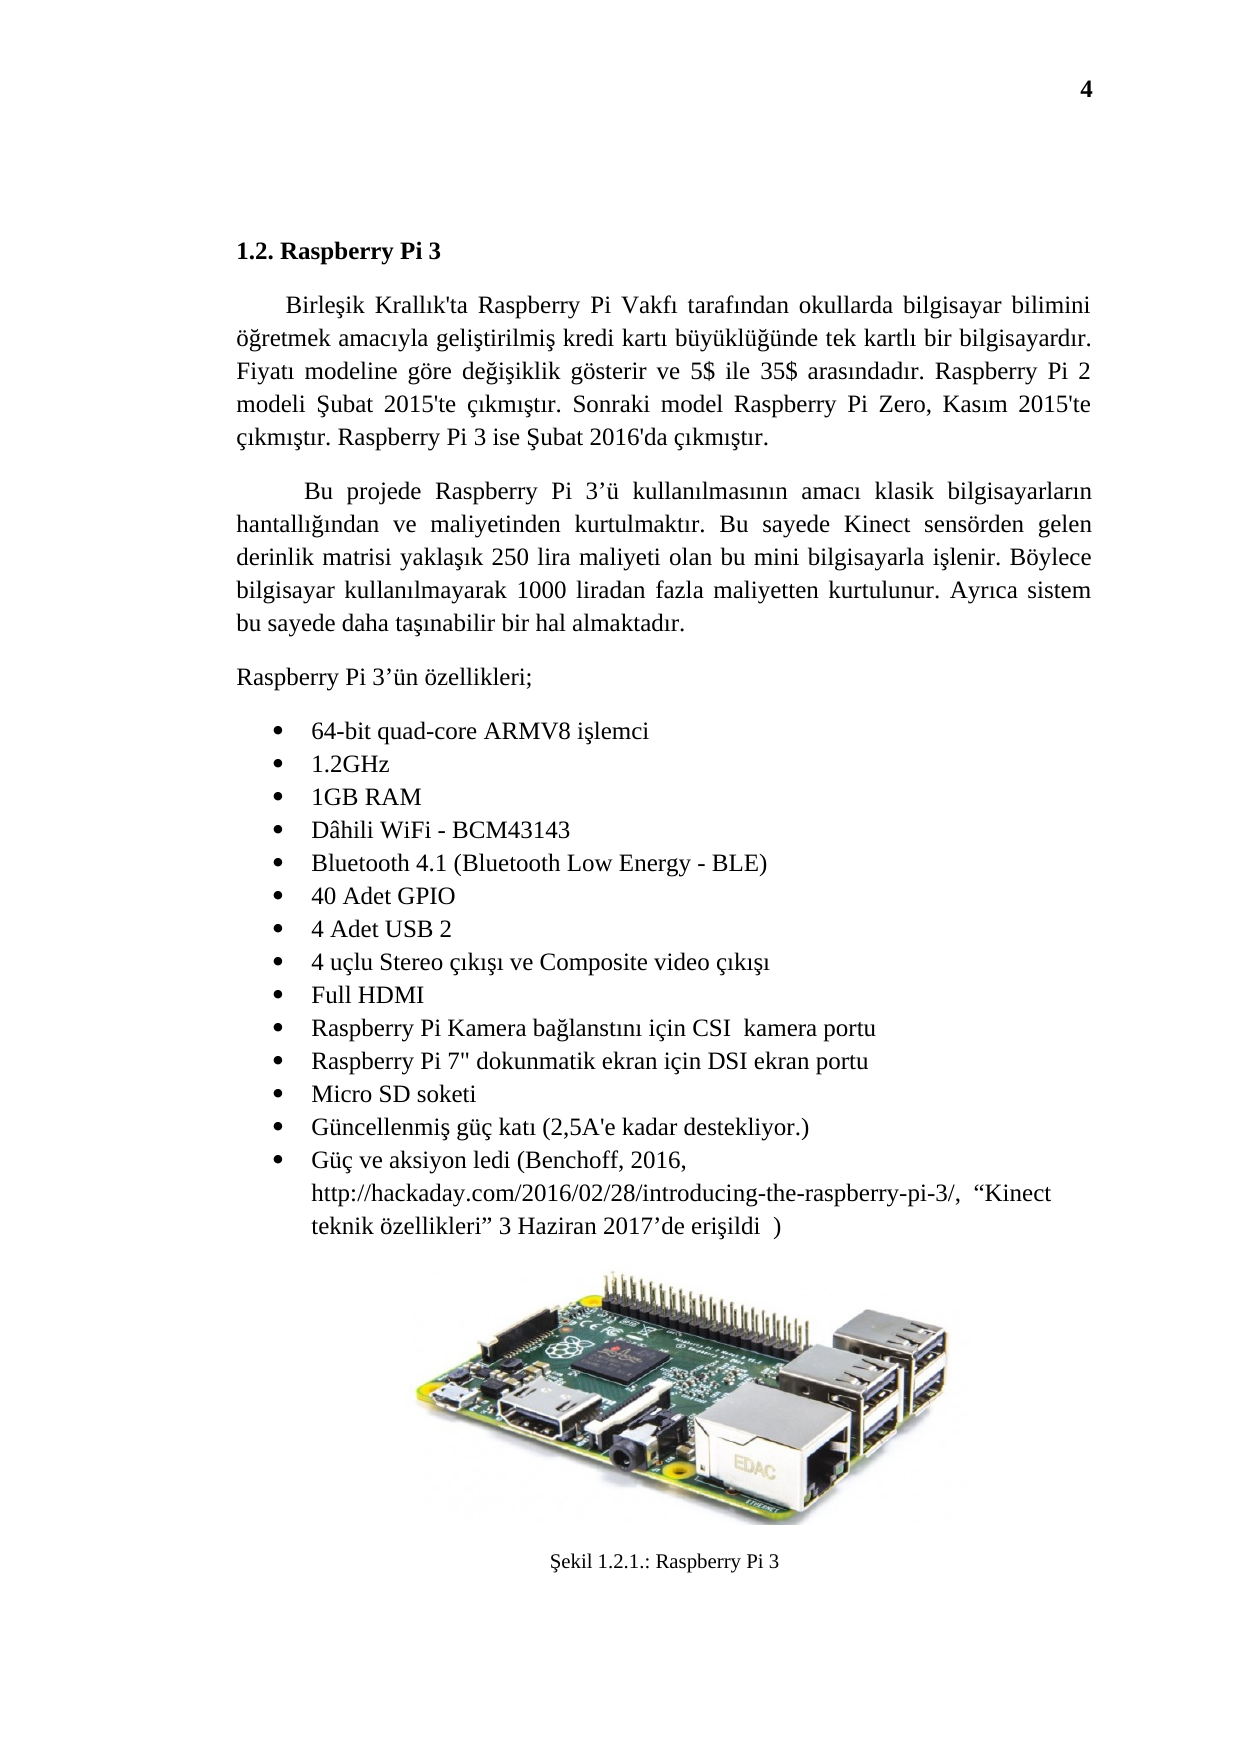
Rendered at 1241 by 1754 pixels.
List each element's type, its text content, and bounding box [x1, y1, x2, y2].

text Birleşik Krallık'ta Raspberry Pi Vakfı tarafından okullarda bilgisayar bilimini öğretmek amacıyla geliştirilmiş kredi kartı büyüklüğünde tek kartlı bir bilgisayardır. Fiyatı modeline göre değişiklik gösterir ve 5$ ile 35$ arasındadır. Raspberry Pi 2 modeli Şubat 2015'te çıkmıştır. Sonraki model Raspberry Pi Zero, Kasım 2015'te çıkmıştır. Raspberry Pi 3 ise Şubat 2016'da çıkmıştır. [236, 290, 1092, 451]
text Raspberry Pi 3’ün özellikleri; [236, 662, 1092, 691]
text Şekil 1.2.1.: Raspberry Pi 3 [236, 1549, 1092, 1573]
text Bu projede Raspberry Pi 3’ü kullanılmasının amacı klasik bilgisayarların hantallığından ve maliyetinden kurtulmaktır. Bu sayede Kinect sensörden gelen derinlik matrisi yaklaşık 250 lira maliyeti olan bu mini bilgisayarla işlenir. Böylece bilgisayar kullanılmayarak 1000 liradan fazla maliyetten kurtulunur. Ayrıca sistem bu sayede daha taşınabilir bir hal almaktadır. [236, 476, 1092, 637]
text 1.2. Raspberry Pi 3 [236, 236, 1092, 265]
list 1GB RAM [274, 782, 1092, 811]
list 40 Adet GPIO [274, 881, 1092, 910]
list Bluetooth 4.1 (Bluetooth Low Energy - BLE) [274, 848, 1092, 877]
list 4 Adet USB 2 [274, 914, 1092, 943]
list Raspberry Pi Kamera bağlanstını için CSI kamera portu [274, 1013, 1092, 1042]
list Full HDMI [274, 980, 1092, 1009]
list Güncellenmiş güç katı (2,5A'e kadar destekliyor.) [274, 1112, 1092, 1141]
list Micro SD soketi [274, 1079, 1092, 1108]
list 4 uçlu Stereo çıkışı ve Composite video çıkışı [274, 947, 1092, 976]
list Raspberry Pi 7" dokunmatik ekran için DSI ekran portu [274, 1046, 1092, 1075]
list 64-bit quad-core ARMV8 işlemci [274, 716, 1092, 744]
list Dâhili WiFi - BCM43143 [274, 815, 1092, 844]
list 1.2GHz [274, 749, 1092, 778]
list Güç ve aksiyon ledi (Benchoff, 2016, http://hackaday.com/2016/02/28/introducing-the-raspberry-pi-3/, “Kinect teknik özellikleri” 3 Haziran 2017’de erişildi ) [274, 1145, 1092, 1240]
picture [396, 1265, 970, 1525]
